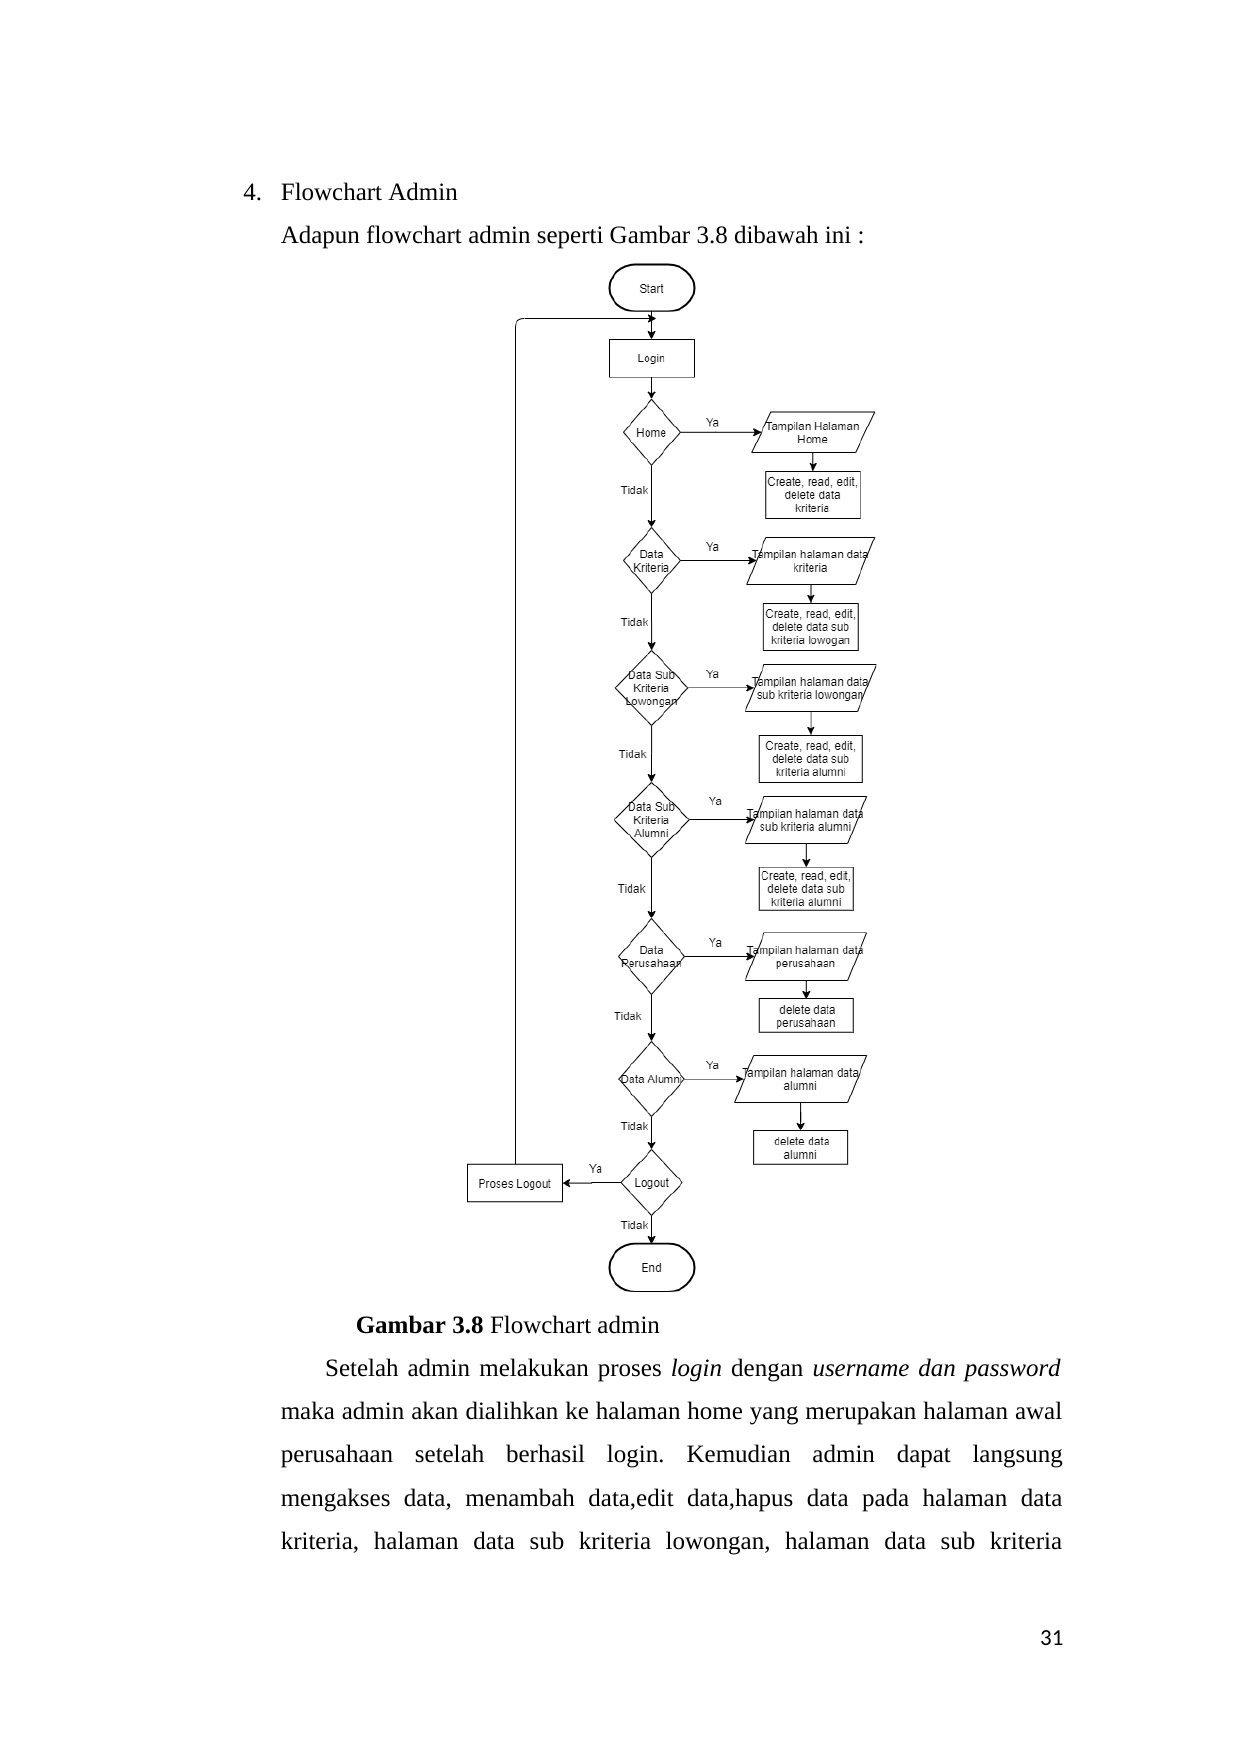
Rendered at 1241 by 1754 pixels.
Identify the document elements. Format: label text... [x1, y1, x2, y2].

picture [467, 263, 877, 1292]
list Flowchart Admin [243, 177, 1063, 206]
subtitle Gambar 3.8 Flowchart admin [281, 1310, 1063, 1339]
list Adapun flowchart admin seperti Gambar 3.8 dibawah ini : [281, 220, 1063, 249]
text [281, 1353, 1063, 1554]
